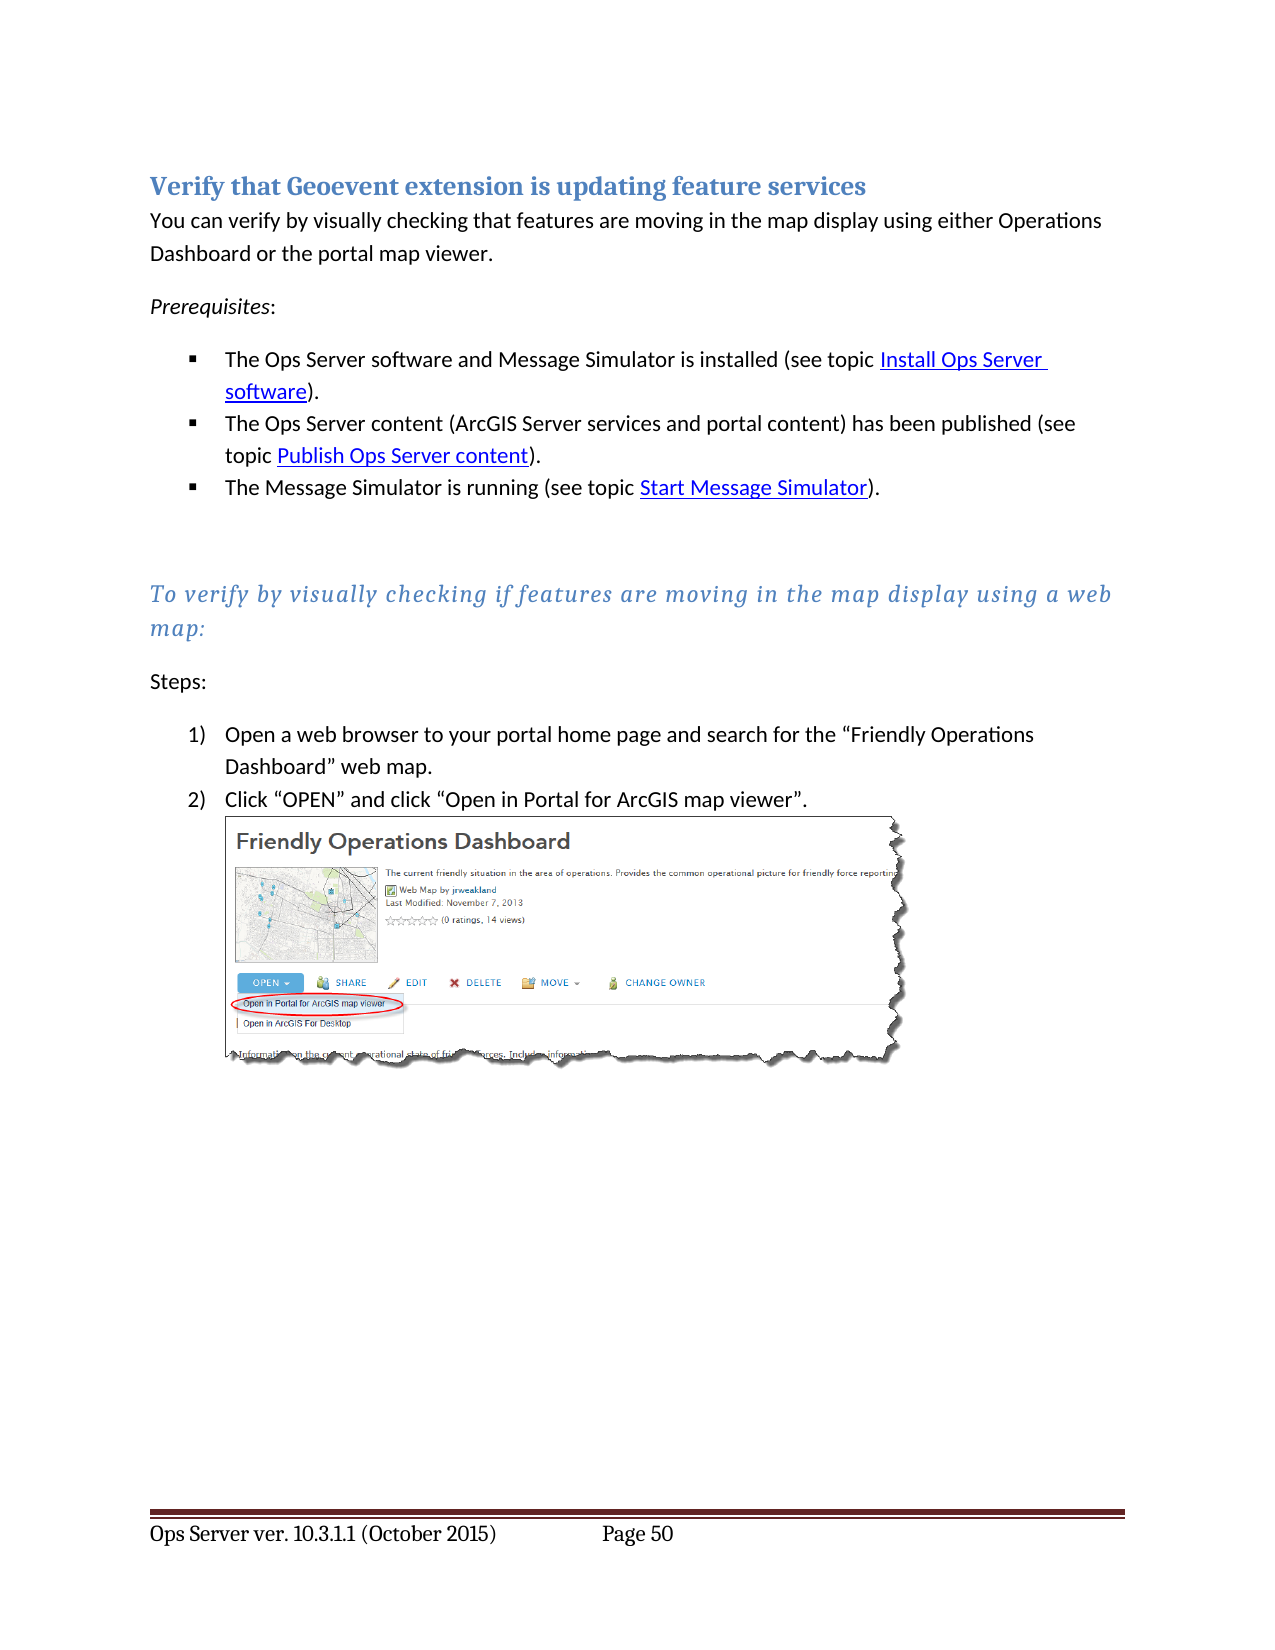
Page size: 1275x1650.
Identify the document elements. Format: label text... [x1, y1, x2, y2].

list Click “OPEN” and click “Open in Portal for ArcGIS map viewer”. [187, 785, 1125, 813]
subtitle Verify that Geoevent extension is updating feature services [150, 171, 1125, 202]
list The Ops Server content (ArcGIS Server services and portal content) has been published (see topic Publish Ops Server content). [187, 409, 1125, 469]
subtitle To verify by visually checking if features are moving in the map display using a web map: [150, 580, 1125, 642]
list Open a web browser to your portal home page and search for the “Friendly Operations Dashboard” web map. [187, 720, 1125, 781]
list The Message Simulator is running (see topic Start Message Simulator). [187, 473, 1125, 502]
text You can verify by visually checking that features are moving in the map display using either Operations Dashboard or the portal map viewer. [150, 207, 1125, 267]
text Prerequisites: [150, 292, 1125, 320]
list The Ops Server software and Message Simulator is installed (see topic Install Ops Server software). [187, 345, 1125, 405]
text Steps: [150, 667, 1125, 695]
picture [225, 816, 919, 1080]
